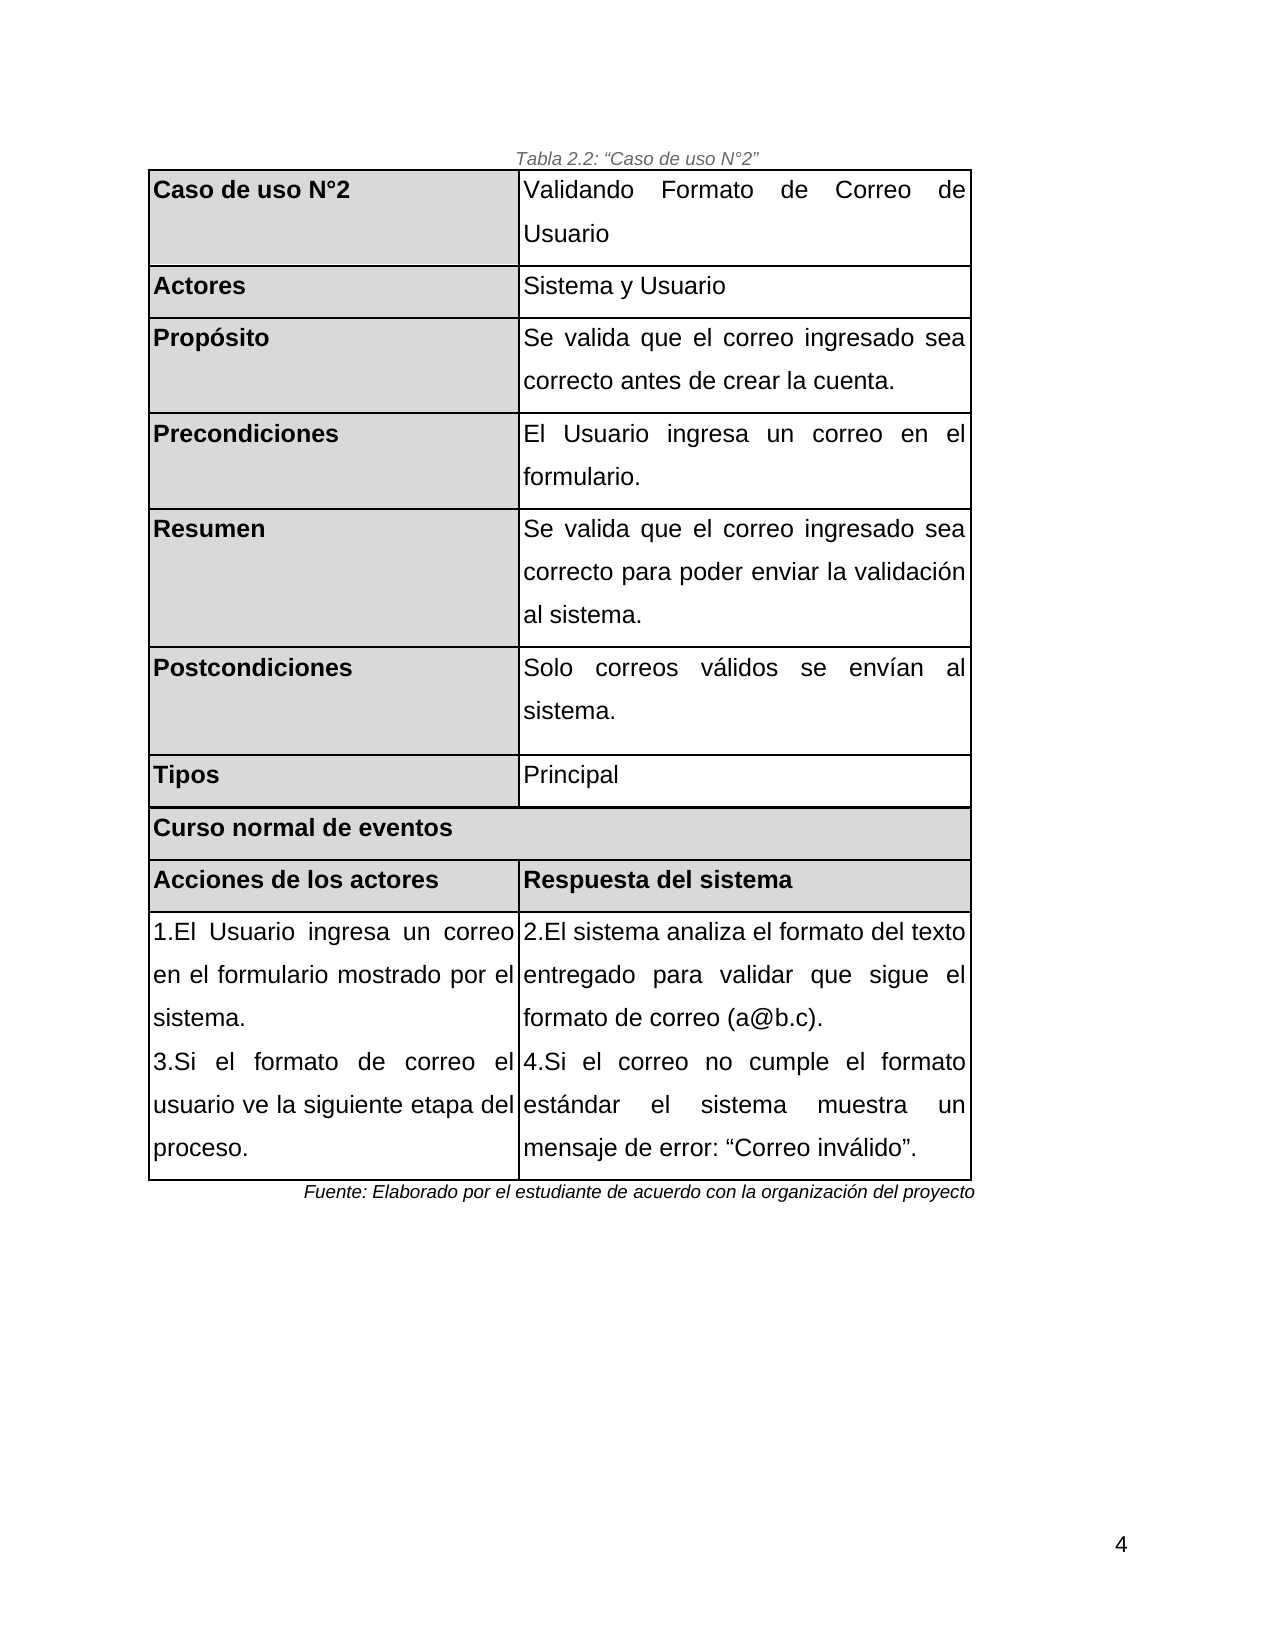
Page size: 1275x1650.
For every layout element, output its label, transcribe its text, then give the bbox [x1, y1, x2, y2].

table_cell Se valida que el correo ingresado sea correcto para poder enviar la validación al sistema. [520, 510, 970, 646]
table_cell Respuesta del sistema [520, 861, 970, 911]
table_cell 1.El Usuario ingresa un correo en el formulario mostrado por el sistema. 3.Si el formato de correo el usuario ve la siguiente etapa del proceso. [150, 913, 518, 1179]
table_cell Sistema y Usuario [520, 267, 970, 317]
table_cell Postcondiciones [150, 648, 518, 754]
table_cell Actores [150, 267, 518, 317]
table_cell Solo correos válidos se envían al sistema. [520, 648, 970, 754]
table_cell Curso normal de eventos [150, 809, 970, 859]
table_cell Tipos [150, 756, 518, 806]
table_cell Acciones de los actores [150, 861, 518, 911]
table_cell 2.El sistema analiza el formato del texto entregado para validar que sigue el formato de correo (a@b.c). 4.Si el correo no cumple el formato estándar el sistema muestra un mensaje de error: “Correo inválido”. [520, 913, 970, 1179]
table_cell Propósito [150, 319, 518, 412]
subtitle Tabla 2.2: “Caso de uso N°2” [148, 148, 1127, 169]
table_cell Precondiciones [150, 414, 518, 508]
table_cell Principal [520, 756, 970, 806]
table_cell Se valida que el correo ingresado sea correcto antes de crear la cuenta. [520, 319, 970, 412]
text Fuente: Elaborado por el estudiante de acuerdo con la organización del proyecto [148, 1181, 1127, 1202]
table_cell Resumen [150, 510, 518, 646]
table_header Validando Formato de Correo de Usuario [520, 171, 970, 264]
table_header Caso de uso N°2 [150, 171, 518, 264]
table_cell El Usuario ingresa un correo en el formulario. [520, 414, 970, 508]
